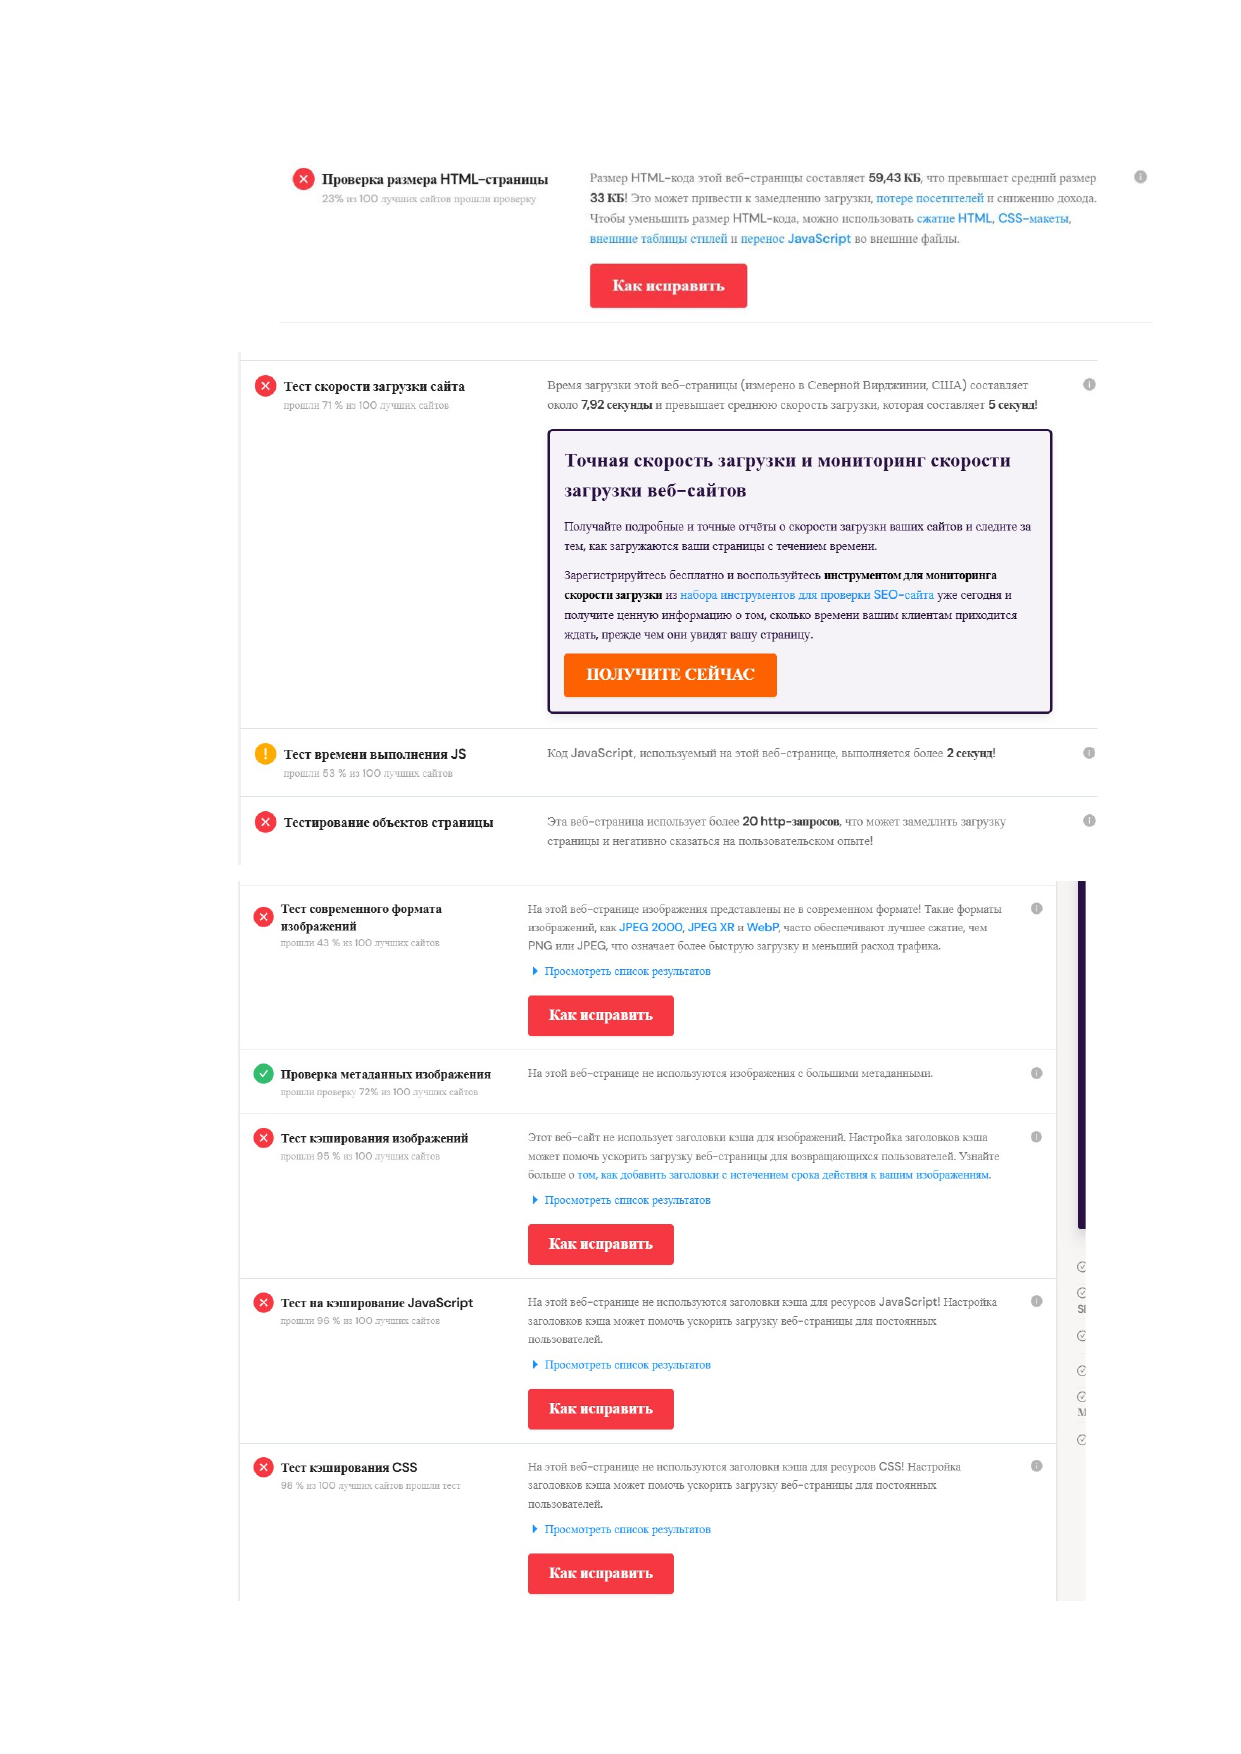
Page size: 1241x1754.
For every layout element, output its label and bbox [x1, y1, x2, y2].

picture [237, 881, 1086, 1601]
picture [237, 352, 1098, 865]
picture [279, 152, 1154, 323]
